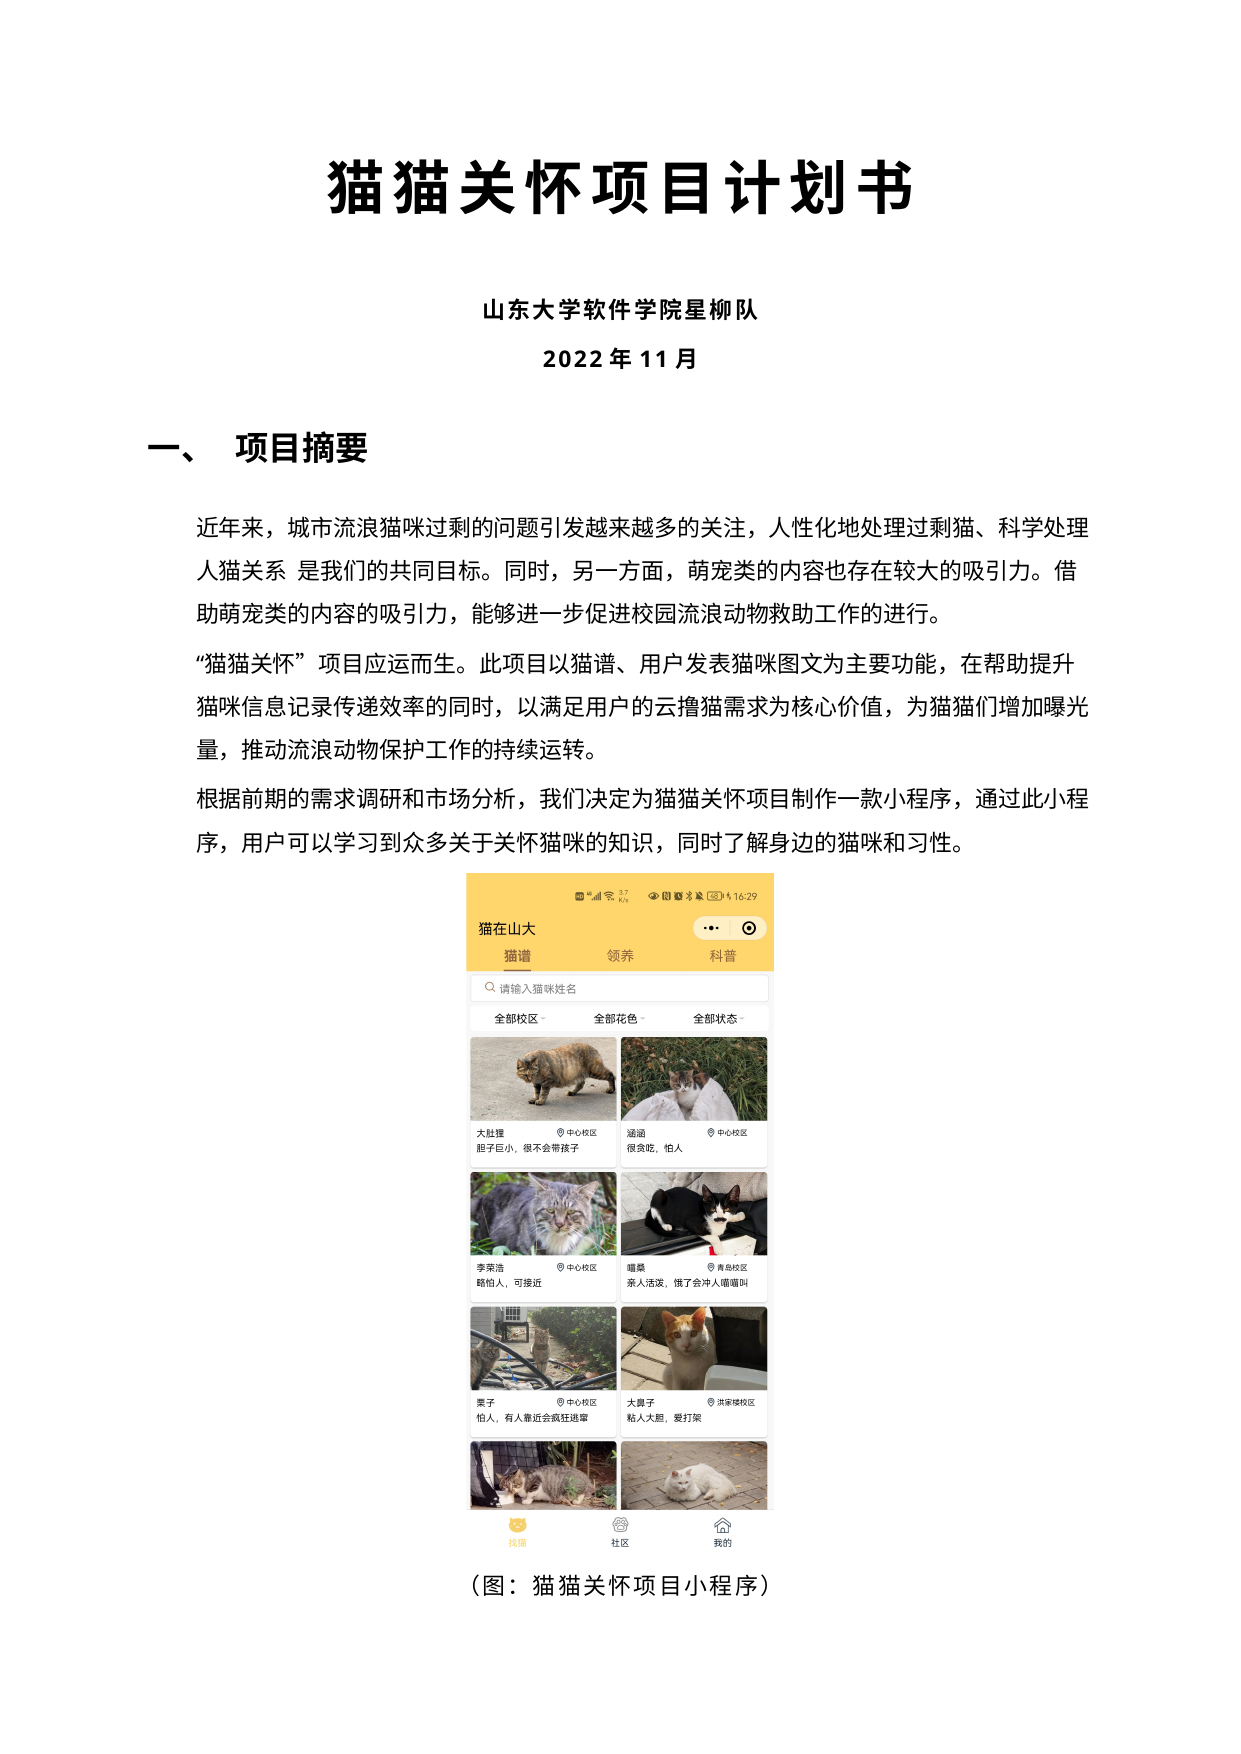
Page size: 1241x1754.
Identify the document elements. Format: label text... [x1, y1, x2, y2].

text 近年来，城市流浪猫咪过剩的问题引发越来越多的关注，人性化地处理过剩猫、科学处理人猫关系 是我们的共同目标。同时，另一方面，萌宠类的内容也存在较大的吸引力。借助萌宠类的内容的吸引力，能够进一步促进校园流浪动物救助工作的进行。 [196, 510, 1093, 629]
text 猫猫关怀项目计划书 [148, 142, 1093, 226]
picture [466, 873, 774, 1553]
text 根据前期的需求调研和市场分析，我们决定为猫猫关怀项目制作一款小程序，通过此小程序，用户可以学习到众多关于关怀猫咪的知识，同时了解身边的猫咪和习性。 [196, 781, 1093, 858]
text “猫猫关怀”项目应运而生。此项目以猫谱、用户发表猫咪图文为主要功能，在帮助提升猫咪信息记录传递效率的同时，以满足用户的云撸猫需求为核心价值，为猫猫们增加曝光量，推动流浪动物保护工作的持续运转。 [196, 646, 1093, 765]
text 山东大学软件学院星柳队 [148, 292, 1093, 325]
subtitle 项目摘要 [148, 422, 1093, 470]
text （图：猫猫关怀项目小程序） [148, 1568, 1093, 1601]
text 2022年11月 [148, 341, 1093, 374]
